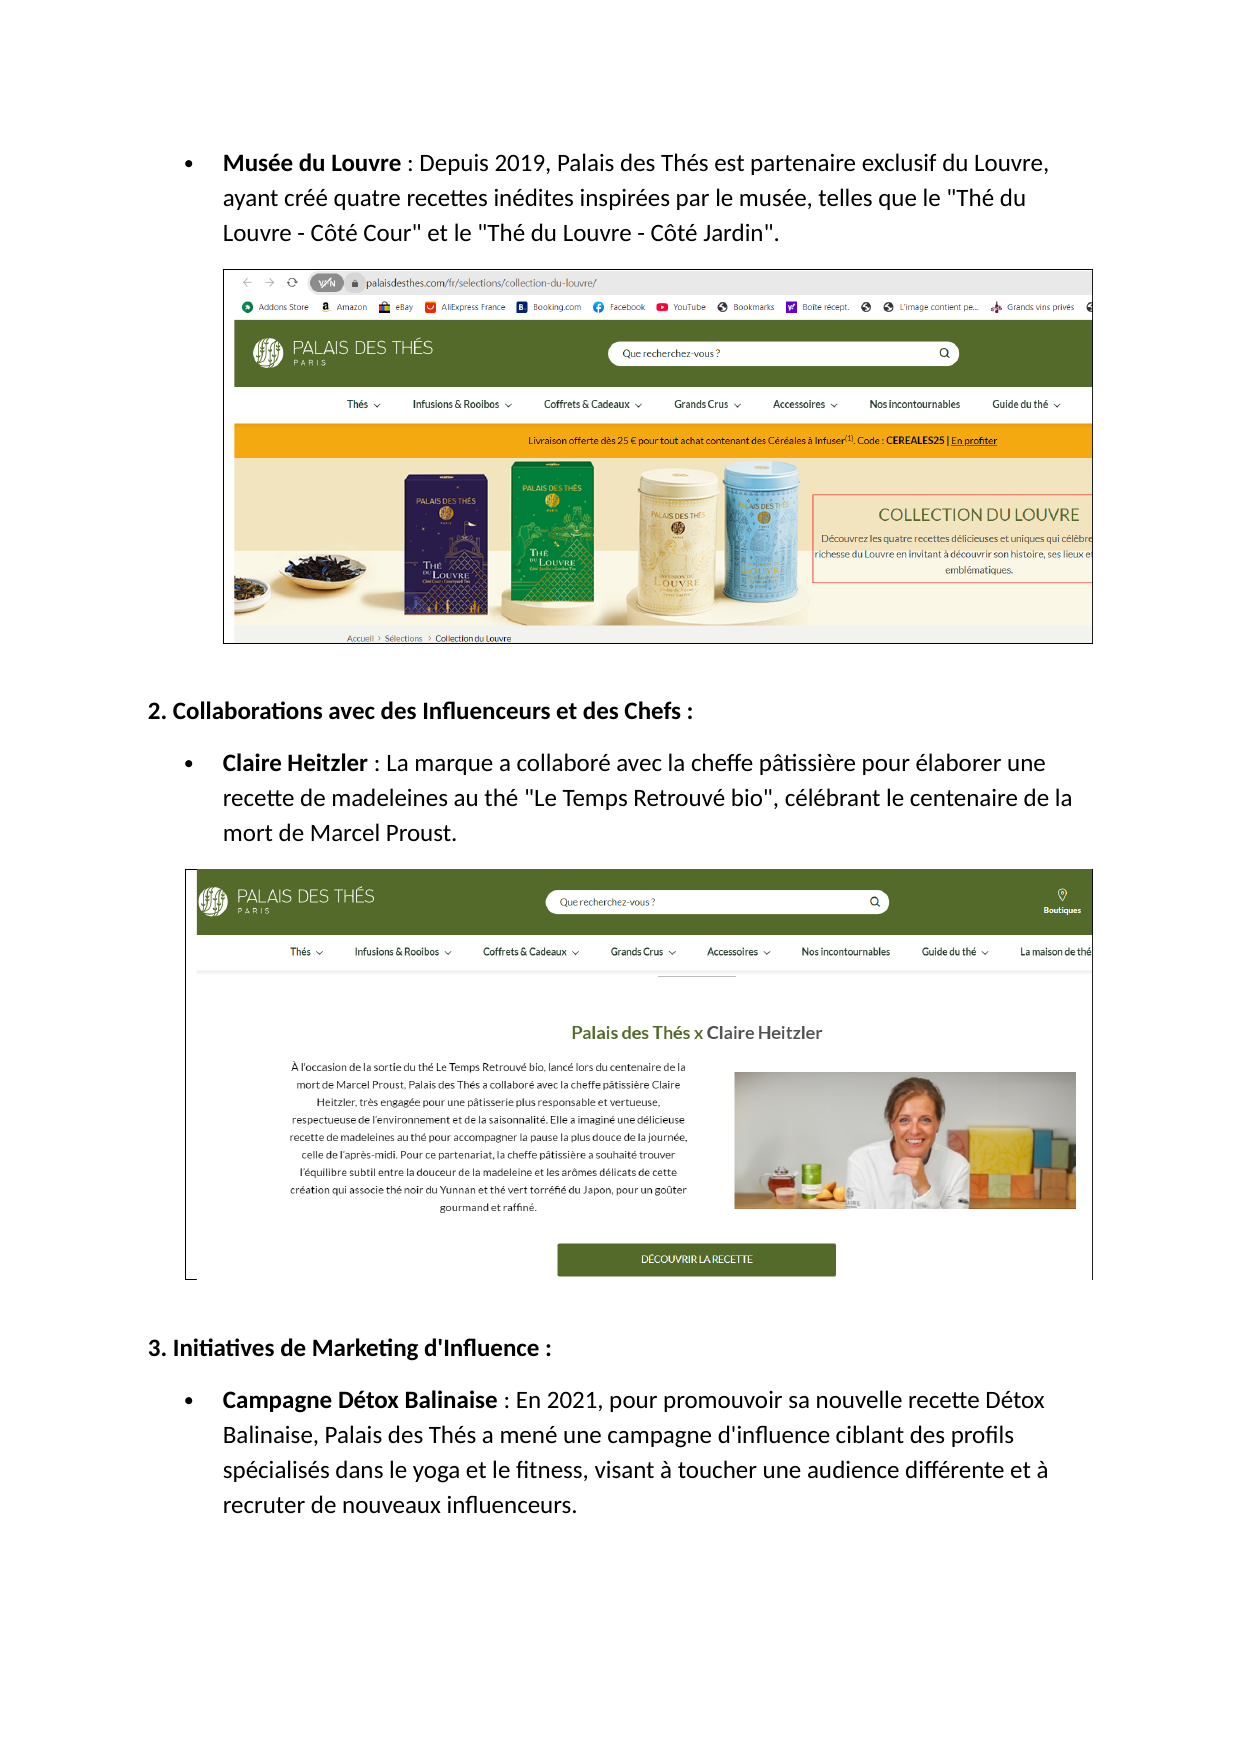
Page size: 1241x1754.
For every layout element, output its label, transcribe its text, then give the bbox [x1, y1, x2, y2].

table_header [224, 270, 234, 643]
list Claire Heitzler : La marque a collaboré avec la cheffe pâtissière pour élaborer une recette de madeleines au thé "Le Temps Retrouvé bio", célébrant le centenaire de la mort de Marcel Proust. [185, 747, 1093, 847]
text 3. Initiatives de Marketing d'Influence : [148, 1332, 1093, 1363]
list Campagne Détox Balinaise : En 2021, pour promouvoir sa nouvelle recette Détox Balinaise, Palais des Thés a mené une campagne d'influence ciblant des profils spécialisés dans le yoga et le fitness, visant à toucher une audience différente et à recruter de nouveaux influenceurs. [185, 1384, 1093, 1519]
picture [234, 270, 1093, 643]
table_header [186, 870, 196, 1279]
text 2. Collaborations avec des Influenceurs et des Chefs : [148, 695, 1093, 726]
picture [196, 869, 1093, 1280]
list Musée du Louvre : Depuis 2019, Palais des Thés est partenaire exclusif du Louvre, ayant créé quatre recettes inédites inspirées par le musée, telles que le "Thé du Louvre - Côté Cour" et le "Thé du Louvre - Côté Jardin". [185, 148, 1093, 248]
